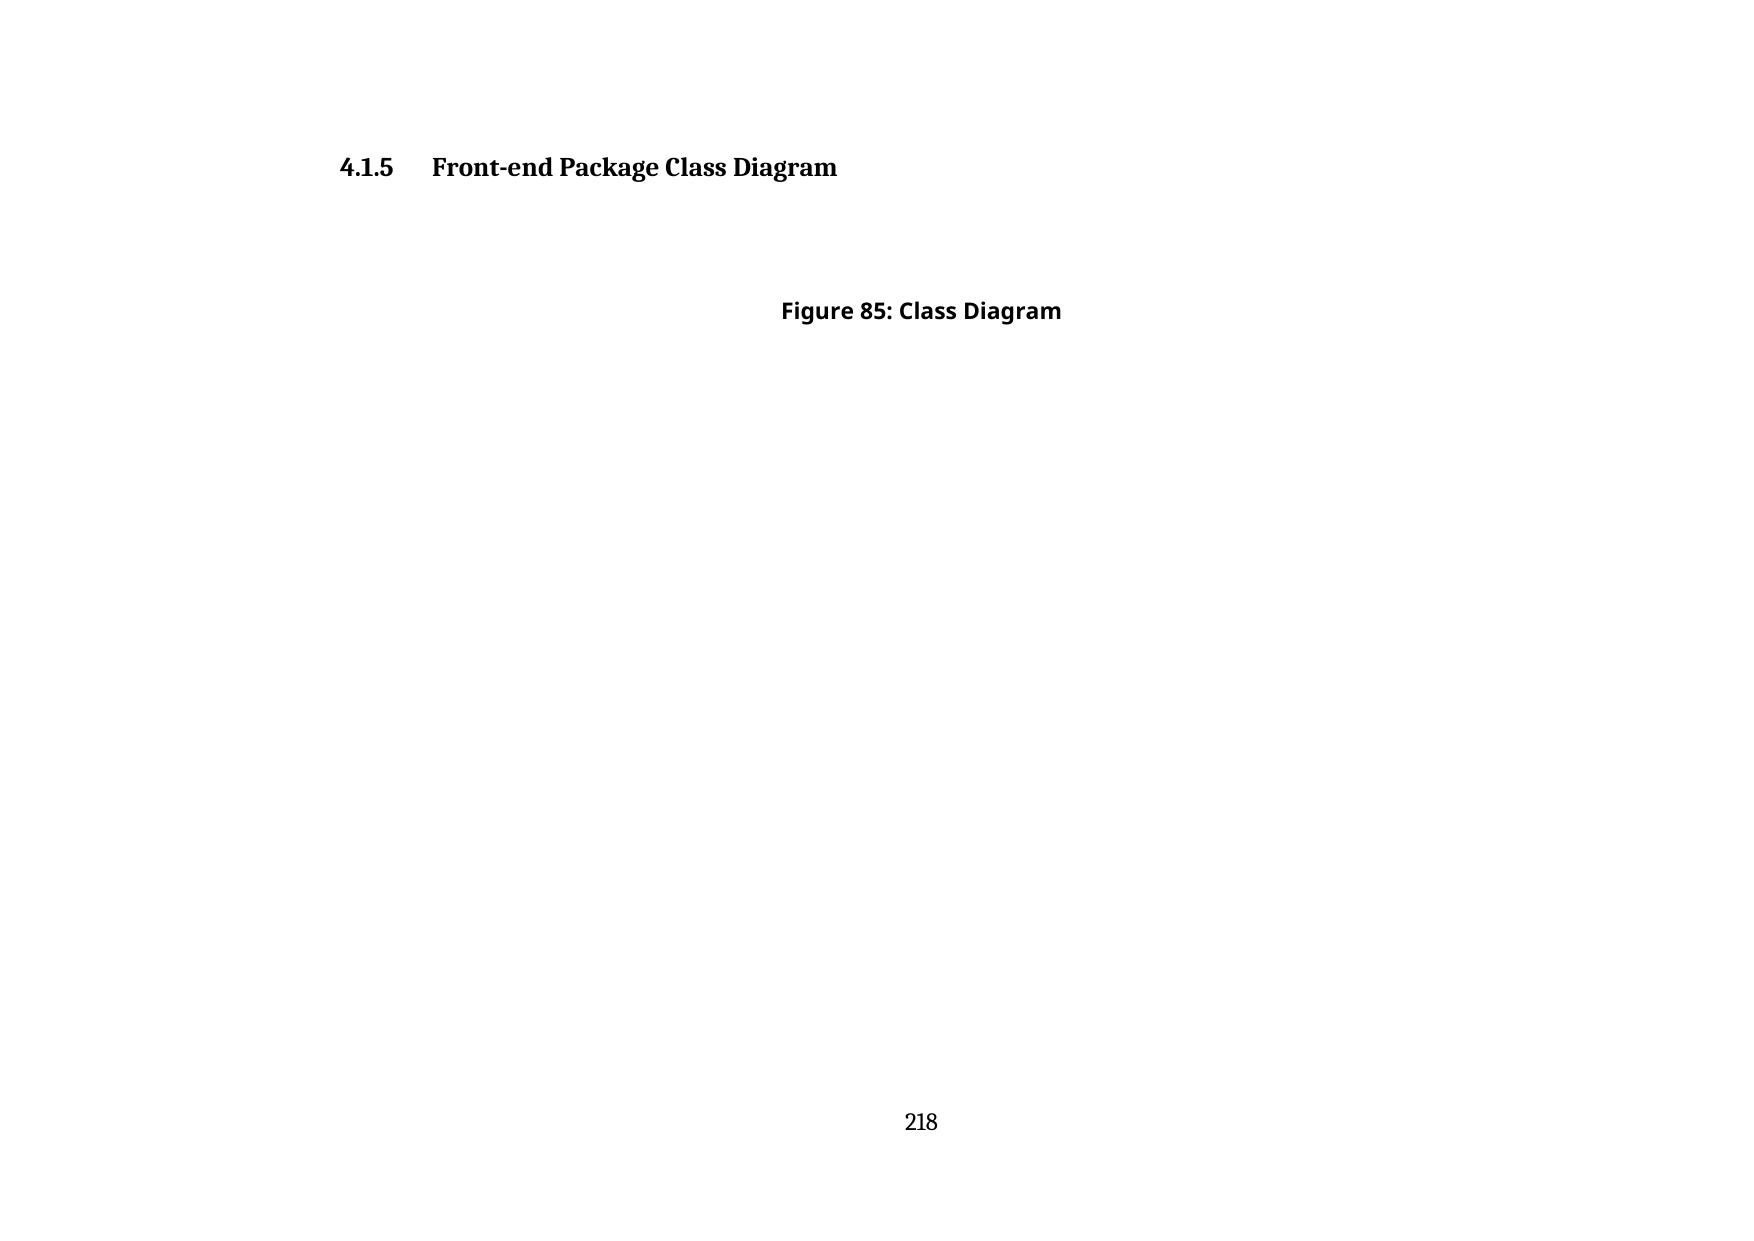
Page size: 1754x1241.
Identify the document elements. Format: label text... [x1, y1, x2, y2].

subtitle Front-end Package Class Diagram [340, 152, 1636, 183]
